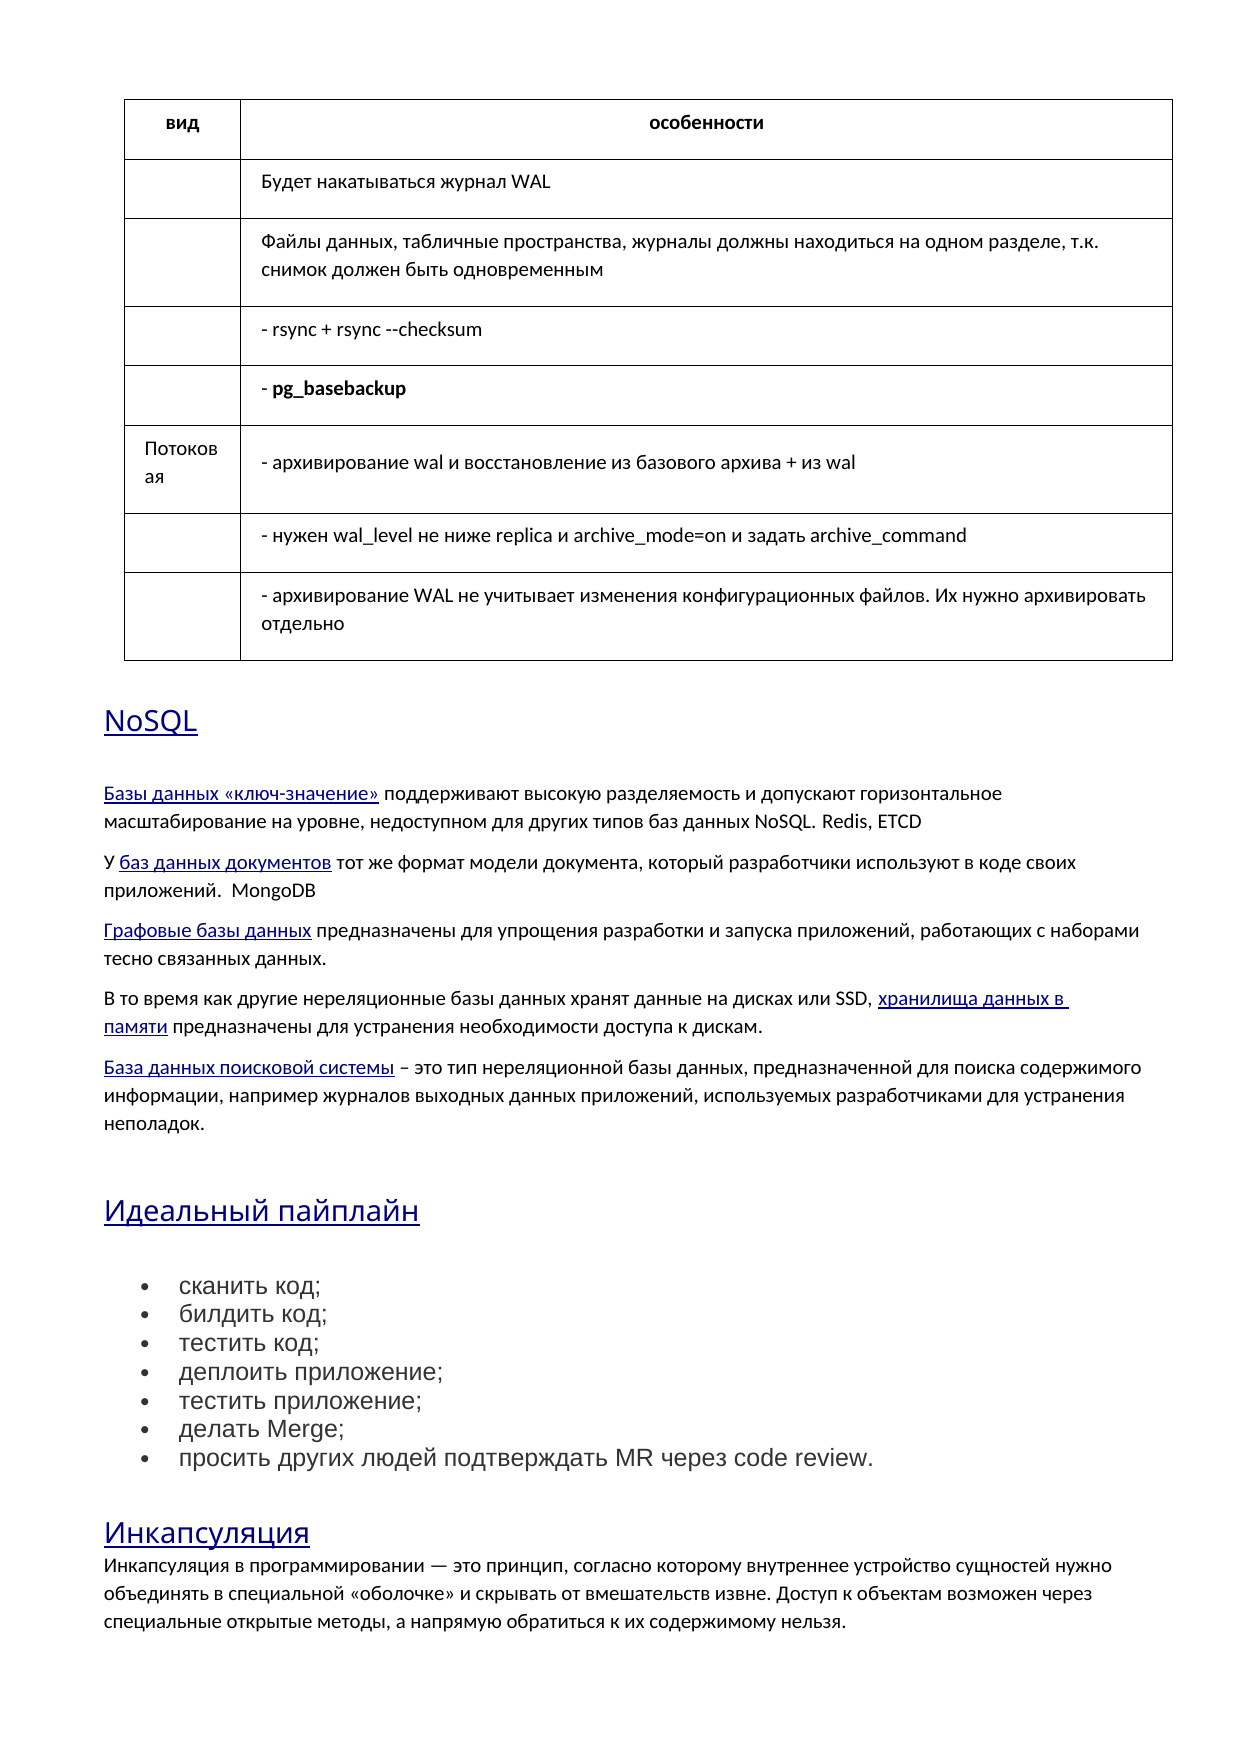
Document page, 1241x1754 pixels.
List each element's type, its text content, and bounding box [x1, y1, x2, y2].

subtitle Инкапсуляция [103, 1512, 1152, 1552]
table_cell Потоковая [125, 426, 240, 512]
table_cell [125, 573, 240, 659]
table_cell - архивирование WAL не учитывает изменения конфигурационных файлов. Их нужно архивировать отдельно [241, 573, 1172, 659]
table_cell Будет накатываться журнал WAL [241, 160, 1172, 218]
text Графовые базы данных предназначены для упрощения разработки и запуска приложений, работающих с наборами тесно связанных данных. [103, 917, 1152, 971]
table_cell - архивирование wal и восстановление из базового архива + из wal [241, 426, 1172, 512]
table_cell [125, 366, 240, 425]
table_cell [125, 219, 240, 306]
subtitle Идеальный пайплайн [103, 1191, 1152, 1230]
text В то время как другие нереляционные базы данных хранят данные на дисках или SSD, хранилища данных в памяти предназначены для устранения необходимости доступа к дискам. [103, 986, 1152, 1039]
table_cell [125, 307, 240, 365]
text База данных поисковой системы – это тип нереляционной базы данных, предназначенной для поиска содержимого информации, например журналов выходных данных приложений, используемых разработчиками для устранения неполадок. [103, 1054, 1152, 1135]
list тестить приложение; [141, 1386, 1152, 1414]
list сканить код; [141, 1271, 1152, 1299]
text Инкапсуляция в программировании — это принцип, согласно которому внутреннее устройство сущностей нужно объединять в специальной «оболочке» и скрывать от вмешательств извне. Доступ к объектам возможен через специальные открытые методы, а напрямую обратиться к их содержимому нельзя. [103, 1552, 1152, 1633]
table_cell - pg_basebackup [241, 366, 1172, 425]
subtitle NoSQL [103, 701, 1152, 740]
list деплоить приложение; [141, 1357, 1152, 1386]
table_header вид [125, 100, 240, 159]
table_cell Файлы данных, табличные пространства, журналы должны находиться на одном разделе, т.к. снимок должен быть одновременным [241, 219, 1172, 306]
list делать Merge; [141, 1414, 1152, 1443]
table_cell [125, 160, 240, 218]
table_header особенности [241, 100, 1172, 159]
table_cell [125, 514, 240, 572]
text У баз данных документов тот же формат модели документа, который разработчики используют в коде своих приложений. MongoDB [103, 849, 1152, 902]
table_cell - rsync + rsync --checksum [241, 307, 1172, 365]
text Базы данных «ключ-значение» поддерживают высокую разделяемость и допускают горизонтальное масштабирование на уровне, недоступном для других типов баз данных NoSQL. Redis, ETCD [103, 781, 1152, 834]
list просить других людей подтверждать MR через code review. [141, 1443, 1152, 1472]
table_cell - нужен wal_level не ниже replica и archive_mode=on и задать archive_command [241, 514, 1172, 572]
list тестить код; [141, 1328, 1152, 1357]
list билдить код; [141, 1299, 1152, 1328]
